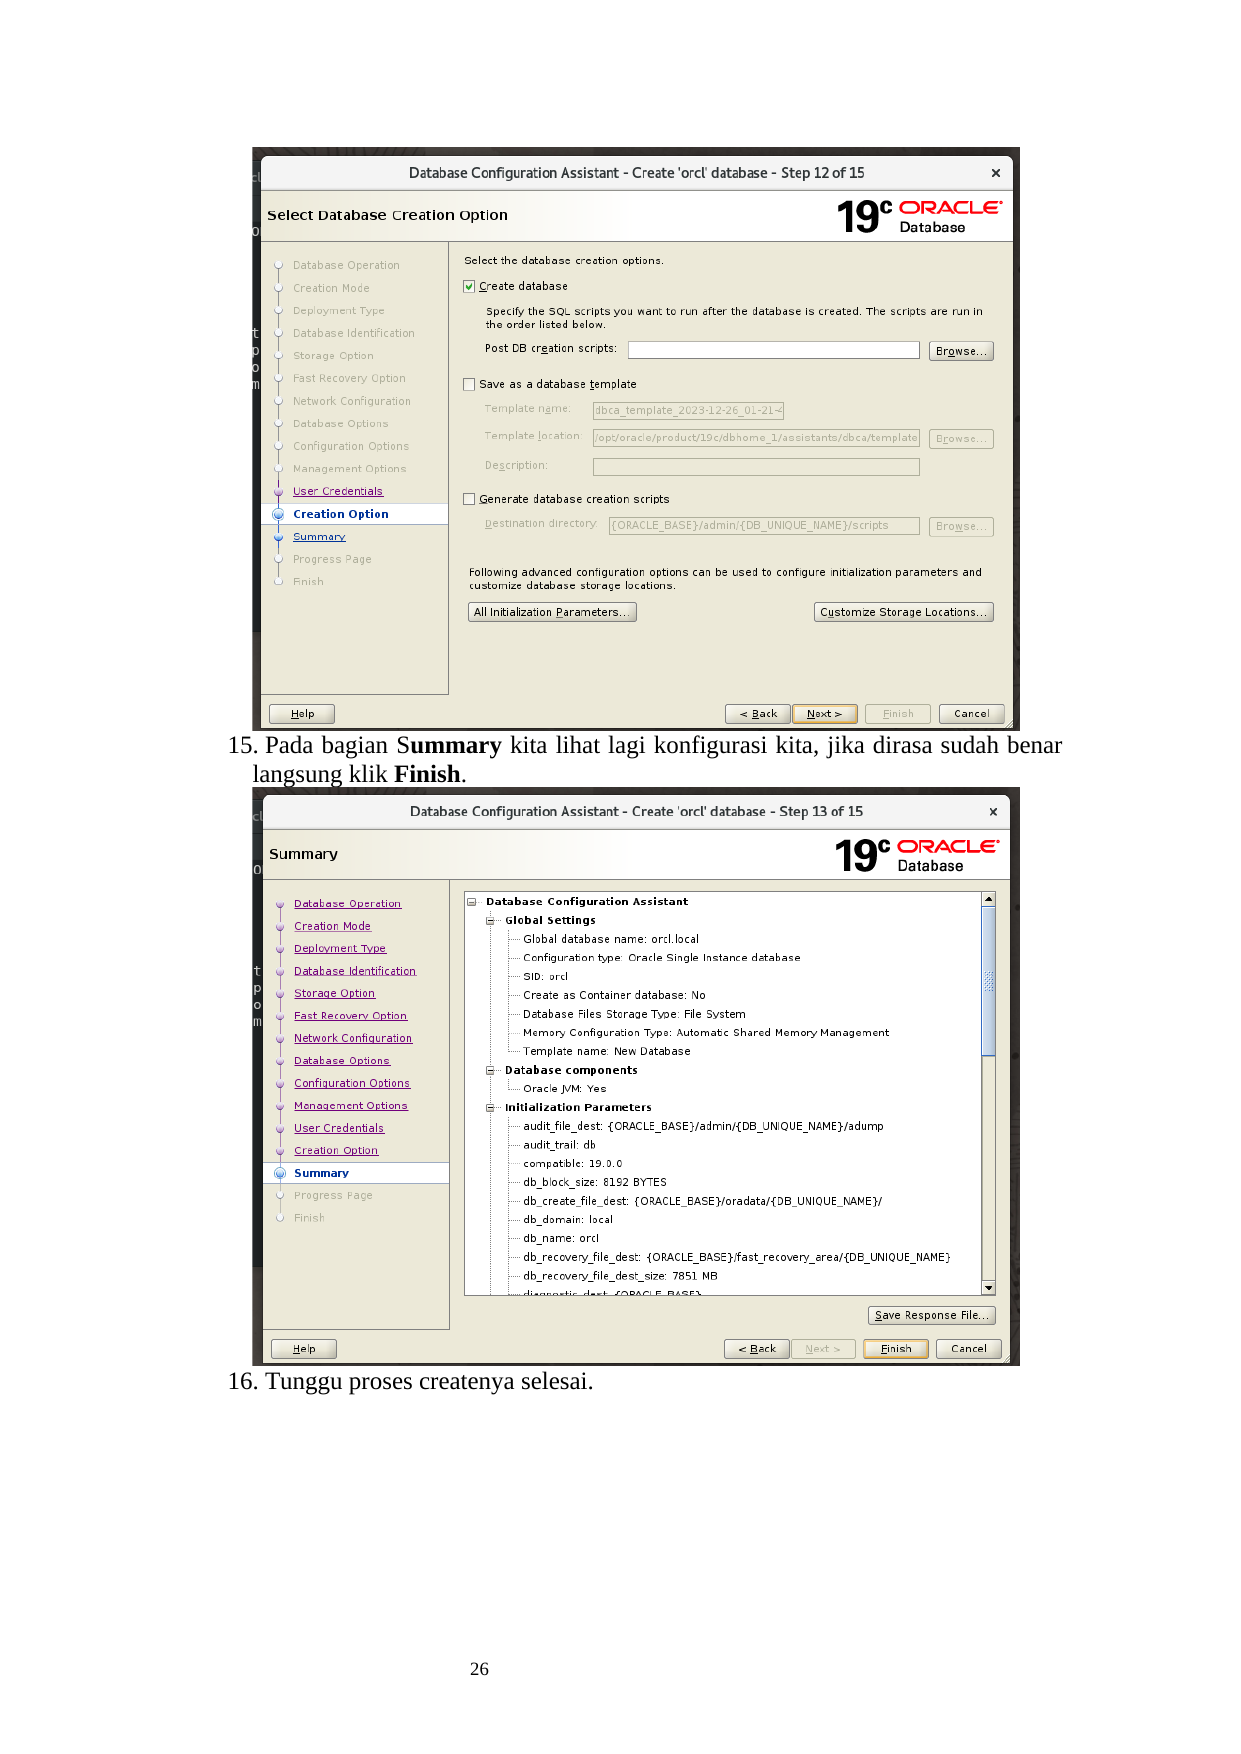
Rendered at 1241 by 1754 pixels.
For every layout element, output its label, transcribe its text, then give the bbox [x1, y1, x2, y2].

picture [252, 787, 1020, 1366]
picture [252, 147, 1020, 731]
list Tunggu proses createnya selesai. [227, 1366, 1063, 1394]
list Pada bagian Summary kita lihat lagi konfigurasi kita, jika dirasa sudah benar langsung klik Finish. [227, 730, 1063, 788]
